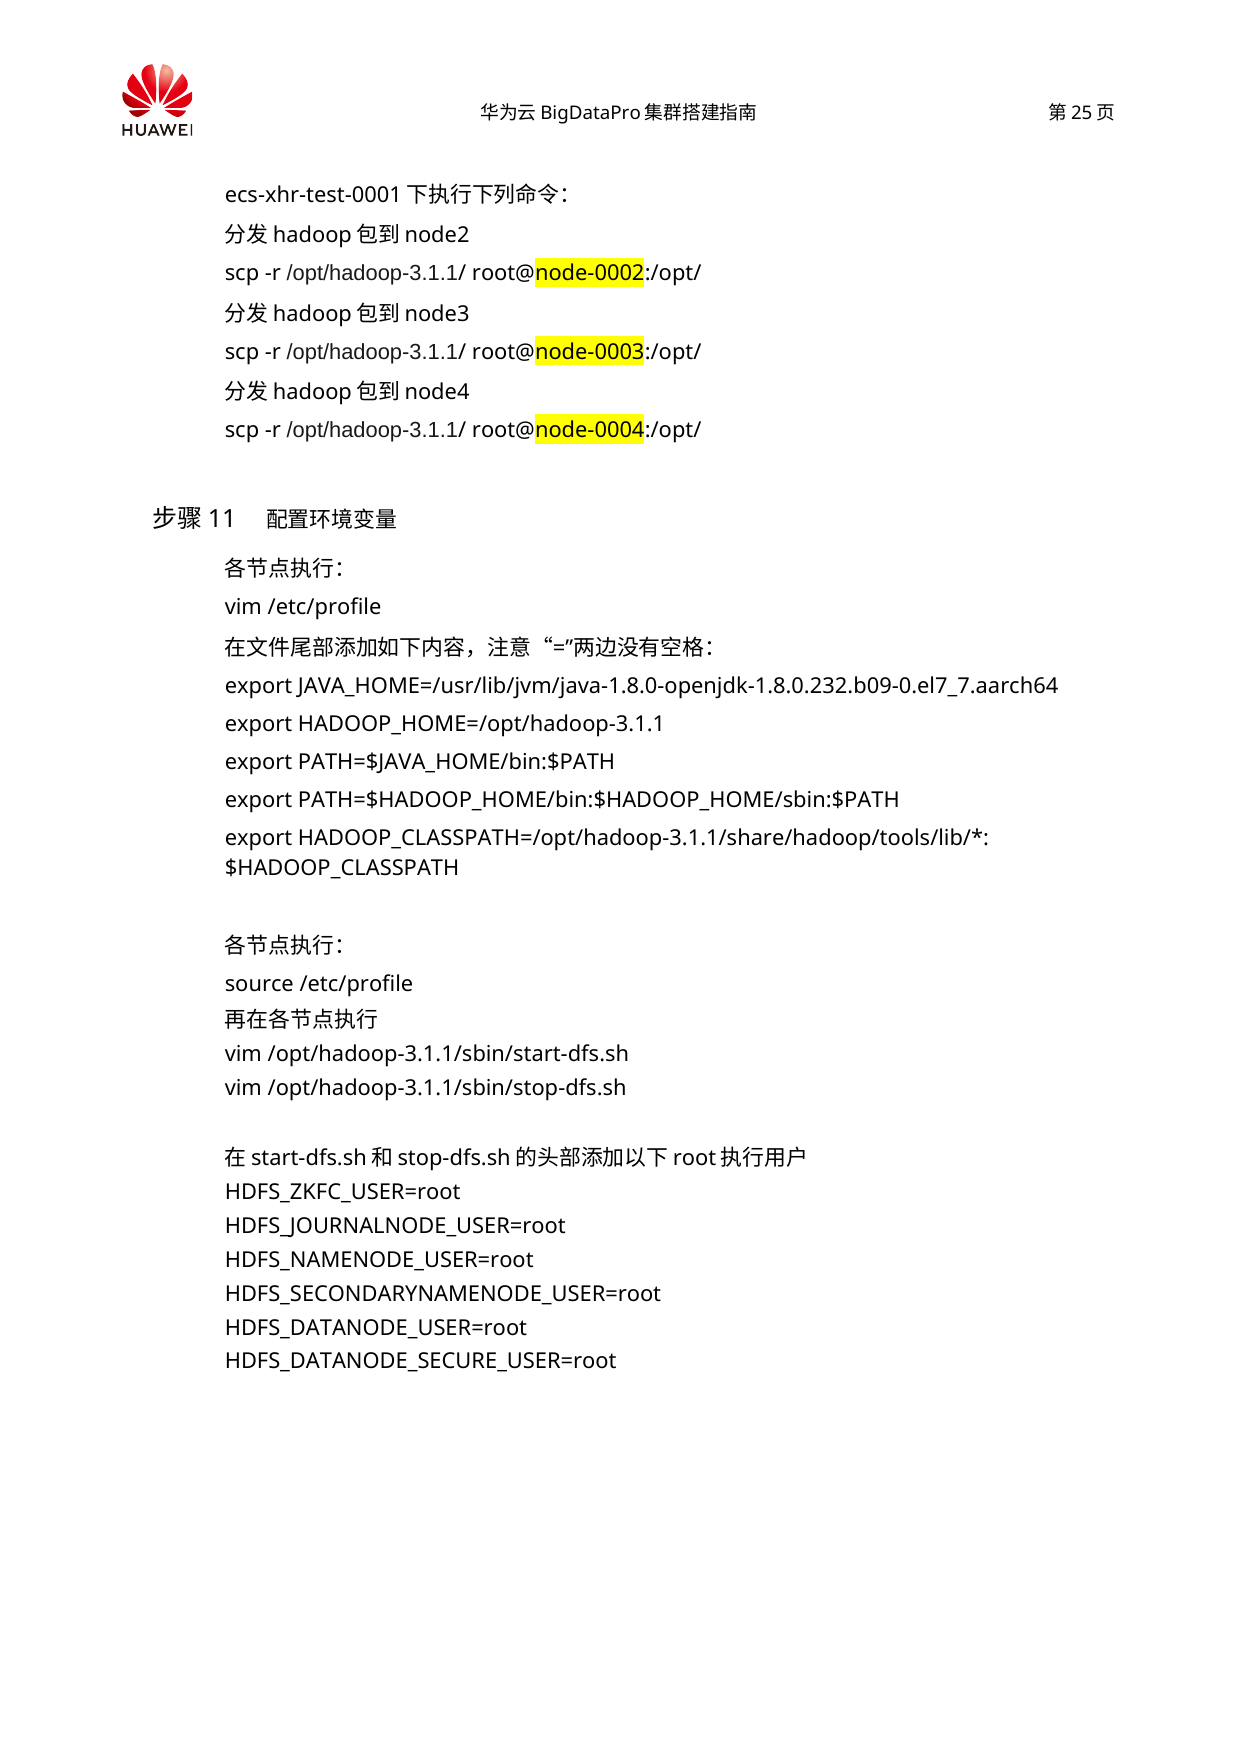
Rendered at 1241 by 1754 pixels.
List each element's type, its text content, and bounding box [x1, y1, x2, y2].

text 分发hadoop包到node2 [224, 217, 1122, 249]
text 再在各节点执行 [224, 1002, 1122, 1034]
text vim /opt/hadoop-3.1.1/sbin/stop-dfs.sh [224, 1072, 1122, 1102]
text 各节点执行： [224, 928, 1122, 960]
text scp -r /opt/hadoop-3.1.1/ root@node-0004:/opt/ [644, 414, 1122, 444]
text export HADOOP_HOME=/opt/hadoop-3.1.1 [224, 708, 1122, 737]
text vim /etc/profile [224, 591, 1122, 621]
text HDFS_DATANODE_USER=root [224, 1312, 1122, 1341]
text scp -r /opt/hadoop-3.1.1/ root@node-0004:/opt/ [224, 414, 535, 444]
picture [122, 64, 193, 136]
text 分发hadoop包到node4 [224, 374, 1122, 406]
text vim /opt/hadoop-3.1.1/sbin/start-dfs.sh [224, 1038, 1122, 1068]
text HDFS_DATANODE_SECURE_USER=root [224, 1346, 1122, 1375]
text scp -r /opt/hadoop-3.1.1/ root@node-0003:/opt/ [644, 336, 1122, 365]
text 各节点执行： [224, 551, 1122, 583]
text ecs-xhr-test-0001下执行下列命令： [224, 177, 1122, 209]
text 分发hadoop包到node3 [224, 296, 1122, 327]
text scp -r /opt/hadoop-3.1.1/ root@node-0002:/opt/ [224, 257, 1122, 287]
text 在文件尾部添加如下内容，注意“=”两边没有空格： [224, 629, 1122, 661]
text export PATH=$JAVA_HOME/bin:$PATH [224, 746, 1122, 776]
text export HADOOP_CLASSPATH=/opt/hadoop-3.1.1/share/hadoop/tools/lib/*:$HADOOP_CLASSPATH [224, 822, 1122, 882]
text 配置环境变量 [236, 498, 1122, 535]
text HDFS_SECONDARYNAMENODE_USER=root [224, 1278, 1122, 1307]
text scp -r /opt/hadoop-3.1.1/ root@node-0003:/opt/ [224, 336, 535, 365]
text HDFS_JOURNALNODE_USER=root [224, 1210, 1122, 1239]
text export PATH=$HADOOP_HOME/bin:$HADOOP_HOME/sbin:$PATH [224, 784, 1122, 814]
text source /etc/profile [224, 968, 1122, 998]
text export JAVA_HOME=/usr/lib/jvm/java-1.8.0-openjdk-1.8.0.232.b09-0.el7_7.aarch64 [224, 669, 1122, 699]
text HDFS_NAMENODE_USER=root [224, 1244, 1122, 1273]
text HDFS_ZKFC_USER=root [224, 1176, 1122, 1206]
text 在start-dfs.sh和stop-dfs.sh的头部添加以下root执行用户 [224, 1140, 1122, 1172]
